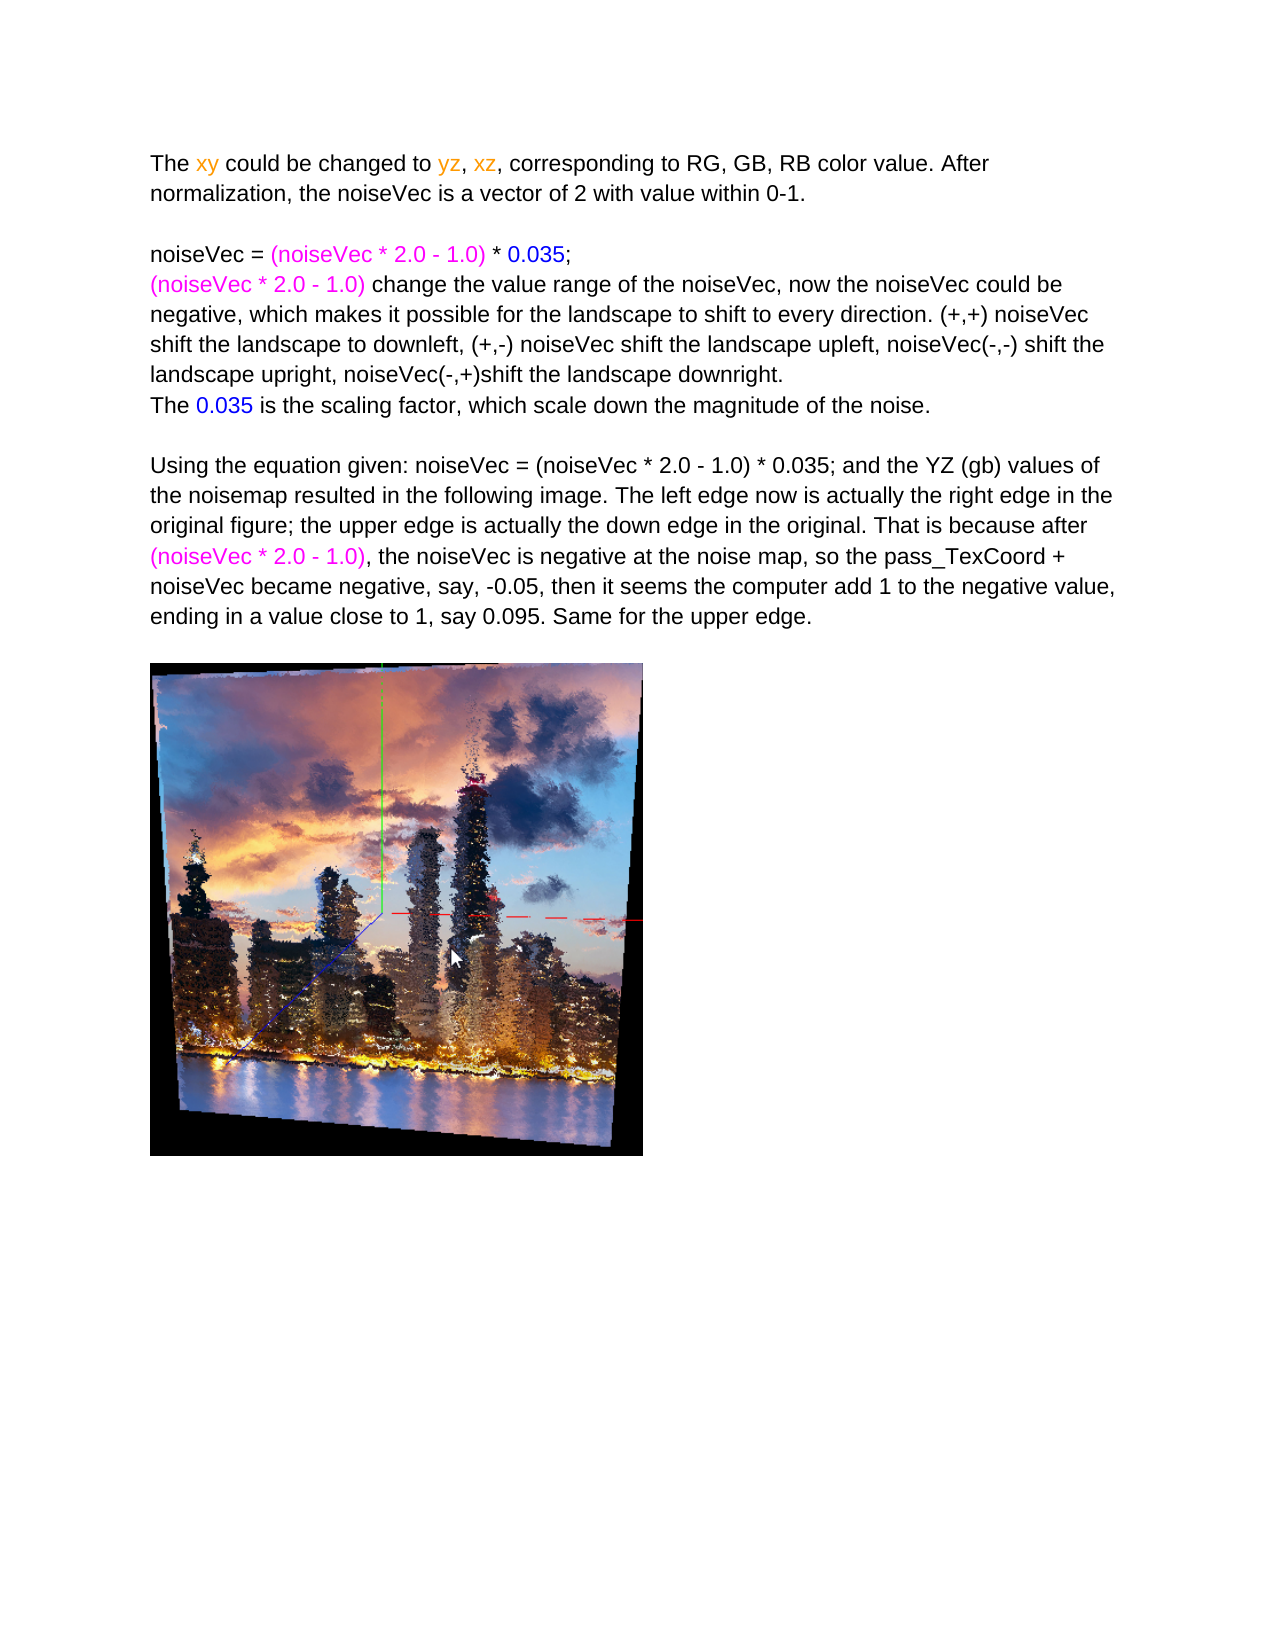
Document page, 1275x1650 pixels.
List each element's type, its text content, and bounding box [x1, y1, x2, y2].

text The 0.035 is the scaling factor, which scale down the magnitude of the noise. [150, 392, 1125, 418]
picture [150, 663, 643, 1156]
text The xy could be changed to yz, xz, corresponding to RG, GB, RB color value. After normalization, the noiseVec is a vector of 2 with value within 0-1. [150, 150, 1125, 207]
text (noiseVec * 2.0 - 1.0) change the value range of the noiseVec, now the noiseVec could be negative, which makes it possible for the landscape to shift to every direction. (+,+) noiseVec shift the landscape to downleft, (+,-) noiseVec shift the landscape upleft, noiseVec(-,-) shift the landscape upright, noiseVec(-,+)shift the landscape downright. [150, 271, 1125, 388]
text noiseVec = (noiseVec * 2.0 - 1.0) * 0.035; [150, 241, 1125, 267]
text Using the equation given: noiseVec = (noiseVec * 2.0 - 1.0) * 0.035; and the YZ (gb) values of the noisemap resulted in the following image. The left edge now is actually the right edge in the original figure; the upper edge is actually the down edge in the original. That is because after (noiseVec * 2.0 - 1.0), the noiseVec is negative at the noise map, so the pass_TexCoord + noiseVec became negative, say, -0.05, then it seems the computer add 1 to the negative value, ending in a value close to 1, say 0.095. Same for the upper edge. [150, 452, 1125, 629]
